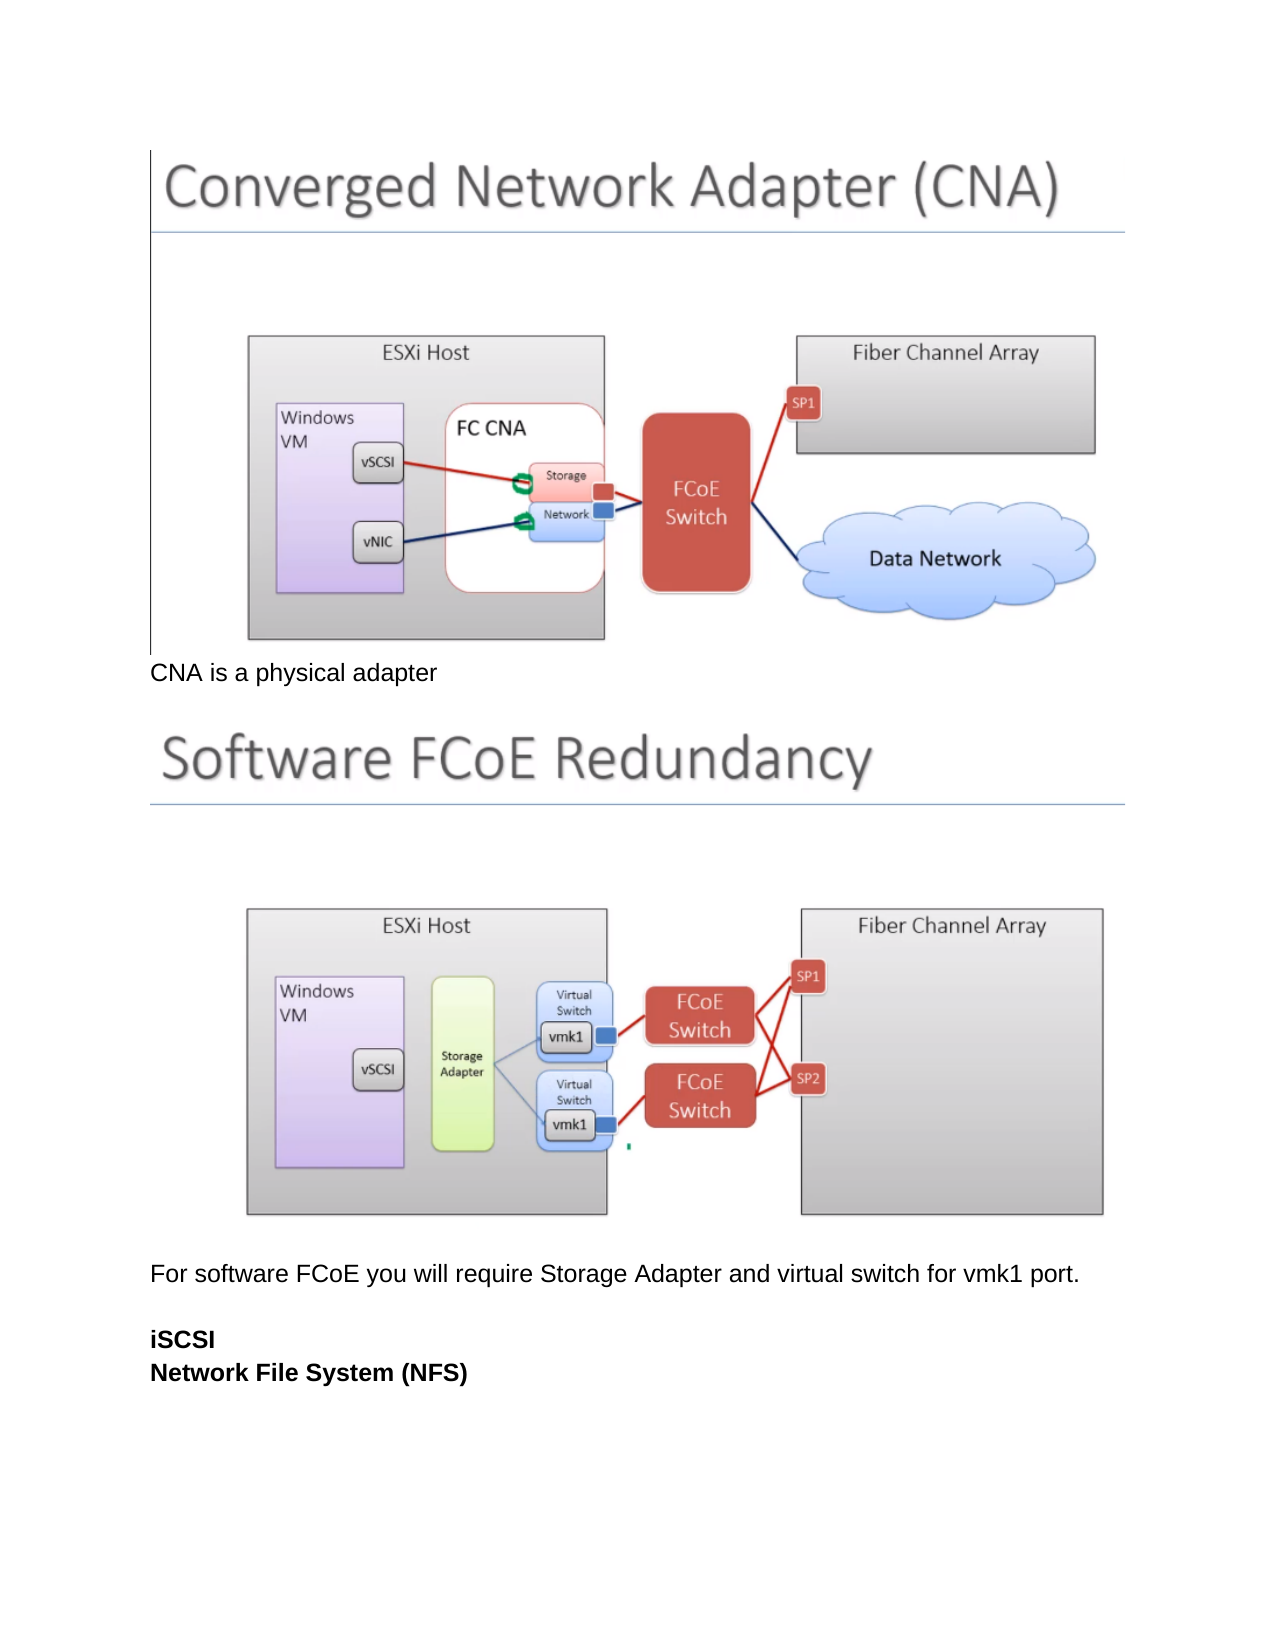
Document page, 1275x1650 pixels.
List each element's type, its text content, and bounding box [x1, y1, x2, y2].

text For software FCoE you will require Storage Adapter and virtual switch for vmk1 port. [150, 1259, 1125, 1288]
picture [150, 150, 1125, 655]
text CNA is a physical adapter [150, 658, 1125, 687]
text iSCSI [150, 1325, 1125, 1354]
picture [150, 724, 1125, 1256]
text Network File System (NFS) [150, 1358, 1125, 1387]
